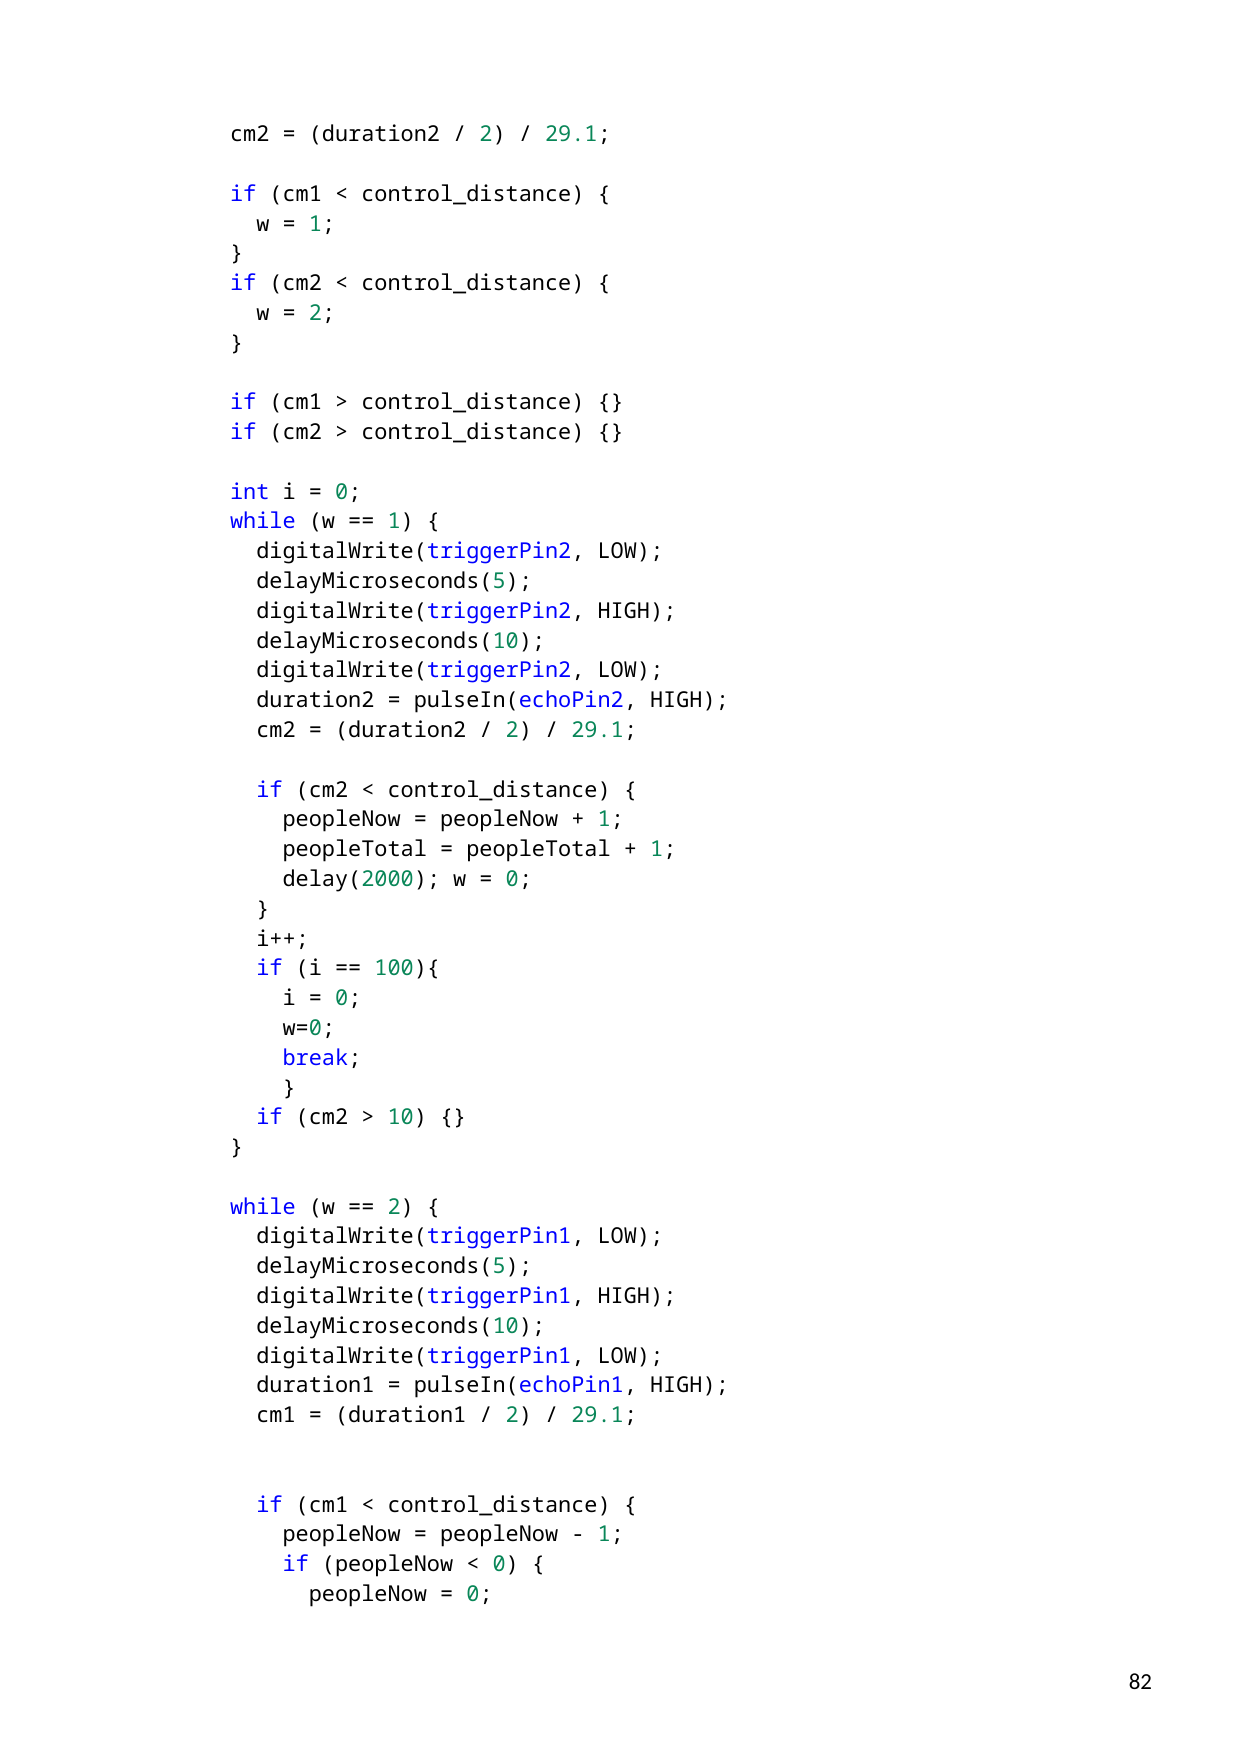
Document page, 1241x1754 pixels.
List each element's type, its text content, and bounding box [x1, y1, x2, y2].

text peopleTotal = peopleTotal + 1; [177, 833, 1152, 863]
text if (cm2 > 10) {} [177, 1101, 1152, 1131]
text cm2 = (duration2 / 2) / 29.1; [177, 714, 1152, 744]
text } [177, 893, 1152, 922]
text duration1 = pulseIn(echoPin1, HIGH); [177, 1369, 1152, 1399]
text delayMicroseconds(10); [177, 1310, 1152, 1339]
text cm2 = (duration2 / 2) / 29.1; [177, 118, 1152, 148]
text w = 2; [177, 297, 1152, 327]
text peopleNow = peopleNow - 1; [177, 1518, 1152, 1548]
text if (cm1 < control_distance) { [177, 1488, 1152, 1518]
text digitalWrite(triggerPin1, LOW); [177, 1220, 1152, 1250]
text if (cm2 > control_distance) {} [177, 416, 1152, 446]
text duration2 = pulseIn(echoPin2, HIGH); [177, 684, 1152, 714]
text digitalWrite(triggerPin2, HIGH); [177, 595, 1152, 624]
text } [177, 237, 1152, 267]
text delayMicroseconds(10); [177, 624, 1152, 654]
text delay(2000); w = 0; [177, 863, 1152, 893]
text i++; [177, 922, 1152, 952]
text if (cm1 > control_distance) {} [177, 386, 1152, 416]
text } [177, 327, 1152, 356]
text int i = 0; [177, 476, 1152, 505]
text digitalWrite(triggerPin1, LOW); [177, 1339, 1152, 1369]
text if (cm2 < control_distance) { [177, 773, 1152, 803]
text if (i == 100){ [177, 952, 1152, 982]
text } [177, 1071, 1152, 1101]
text delayMicroseconds(5); [177, 565, 1152, 595]
text cm1 = (duration1 / 2) / 29.1; [177, 1399, 1152, 1429]
text i = 0; [177, 982, 1152, 1012]
text w = 1; [177, 207, 1152, 237]
text digitalWrite(triggerPin2, LOW); [177, 654, 1152, 684]
text peopleNow = peopleNow + 1; [177, 803, 1152, 833]
text } [177, 1131, 1152, 1161]
text digitalWrite(triggerPin2, LOW); [177, 535, 1152, 565]
text if (cm1 < control_distance) { [177, 178, 1152, 207]
text w=0; [177, 1012, 1152, 1042]
text peopleNow = 0; [177, 1578, 1152, 1608]
text delayMicroseconds(5); [177, 1250, 1152, 1280]
text digitalWrite(triggerPin1, HIGH); [177, 1280, 1152, 1310]
text while (w == 2) { [177, 1191, 1152, 1220]
text break; [177, 1042, 1152, 1071]
text if (peopleNow < 0) { [177, 1548, 1152, 1578]
text while (w == 1) { [177, 505, 1152, 535]
text if (cm2 < control_distance) { [177, 267, 1152, 297]
